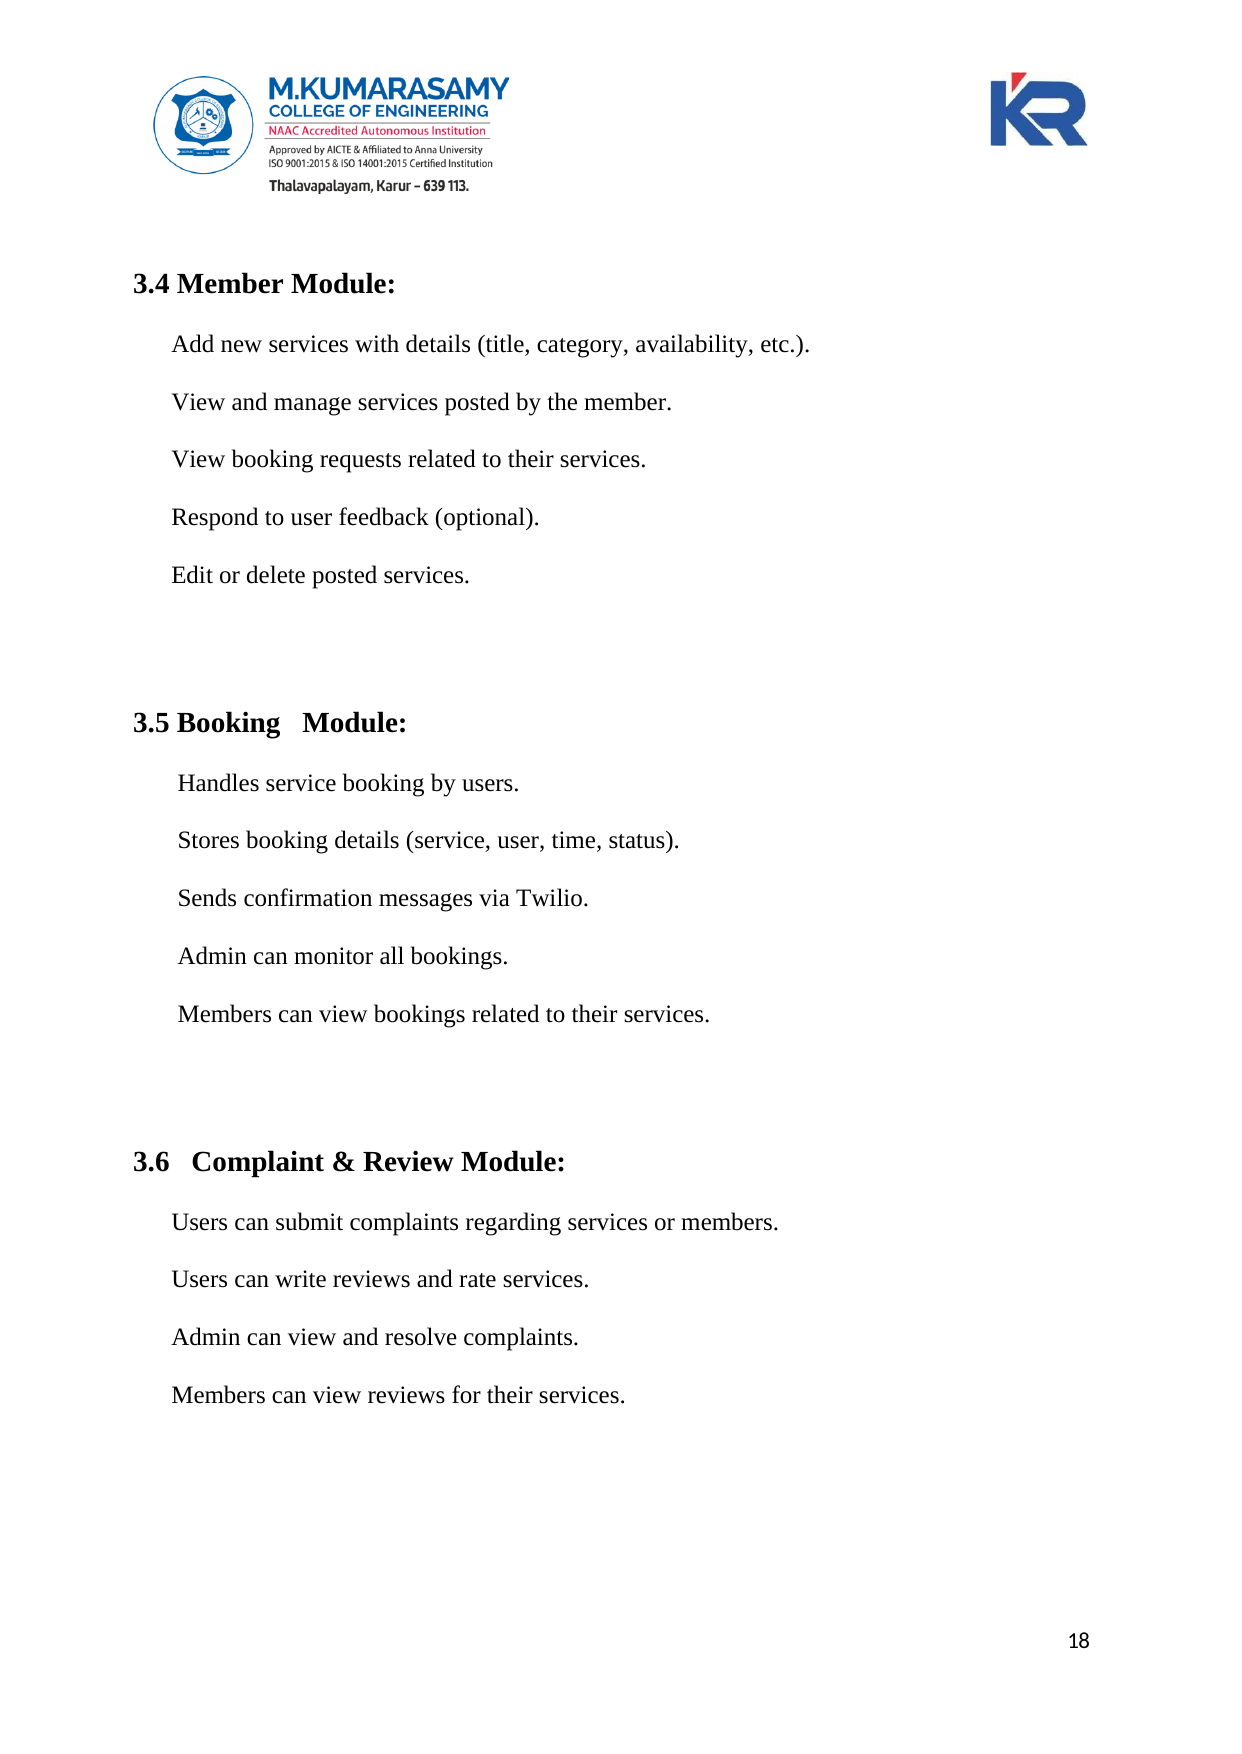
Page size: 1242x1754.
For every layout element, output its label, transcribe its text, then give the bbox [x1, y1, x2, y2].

text  Members can view reviews for their services. [133, 1380, 1138, 1409]
text 3.4 Member Module: [133, 266, 1138, 299]
text  Admin can view and resolve complaints. [133, 1322, 1138, 1351]
text  Users can write reviews and rate services. [133, 1264, 1138, 1293]
text  Handles service booking by users. [133, 768, 1138, 796]
text  Add new services with details (title, category, availability, etc.). [133, 329, 1138, 357]
text  Members can view bookings related to their services. [133, 999, 1138, 1028]
text  Admin can monitor all bookings. [133, 941, 1138, 970]
text  Stores booking details (service, user, time, status). [133, 826, 1138, 854]
text  Respond to user feedback (optional). [133, 502, 1138, 531]
text  Sends confirmation messages via Twilio. [133, 883, 1138, 912]
text  Users can submit complaints regarding services or members. [133, 1207, 1138, 1235]
text  View and manage services posted by the member. [133, 387, 1138, 415]
text 3.5 Booking Module: [133, 705, 1138, 738]
picture [990, 72, 1088, 146]
text  View booking requests related to their services. [133, 444, 1138, 473]
text 3.6 Complaint & Review Module: [133, 1144, 1138, 1177]
picture [153, 76, 510, 194]
text  Edit or delete posted services. [133, 560, 1138, 589]
